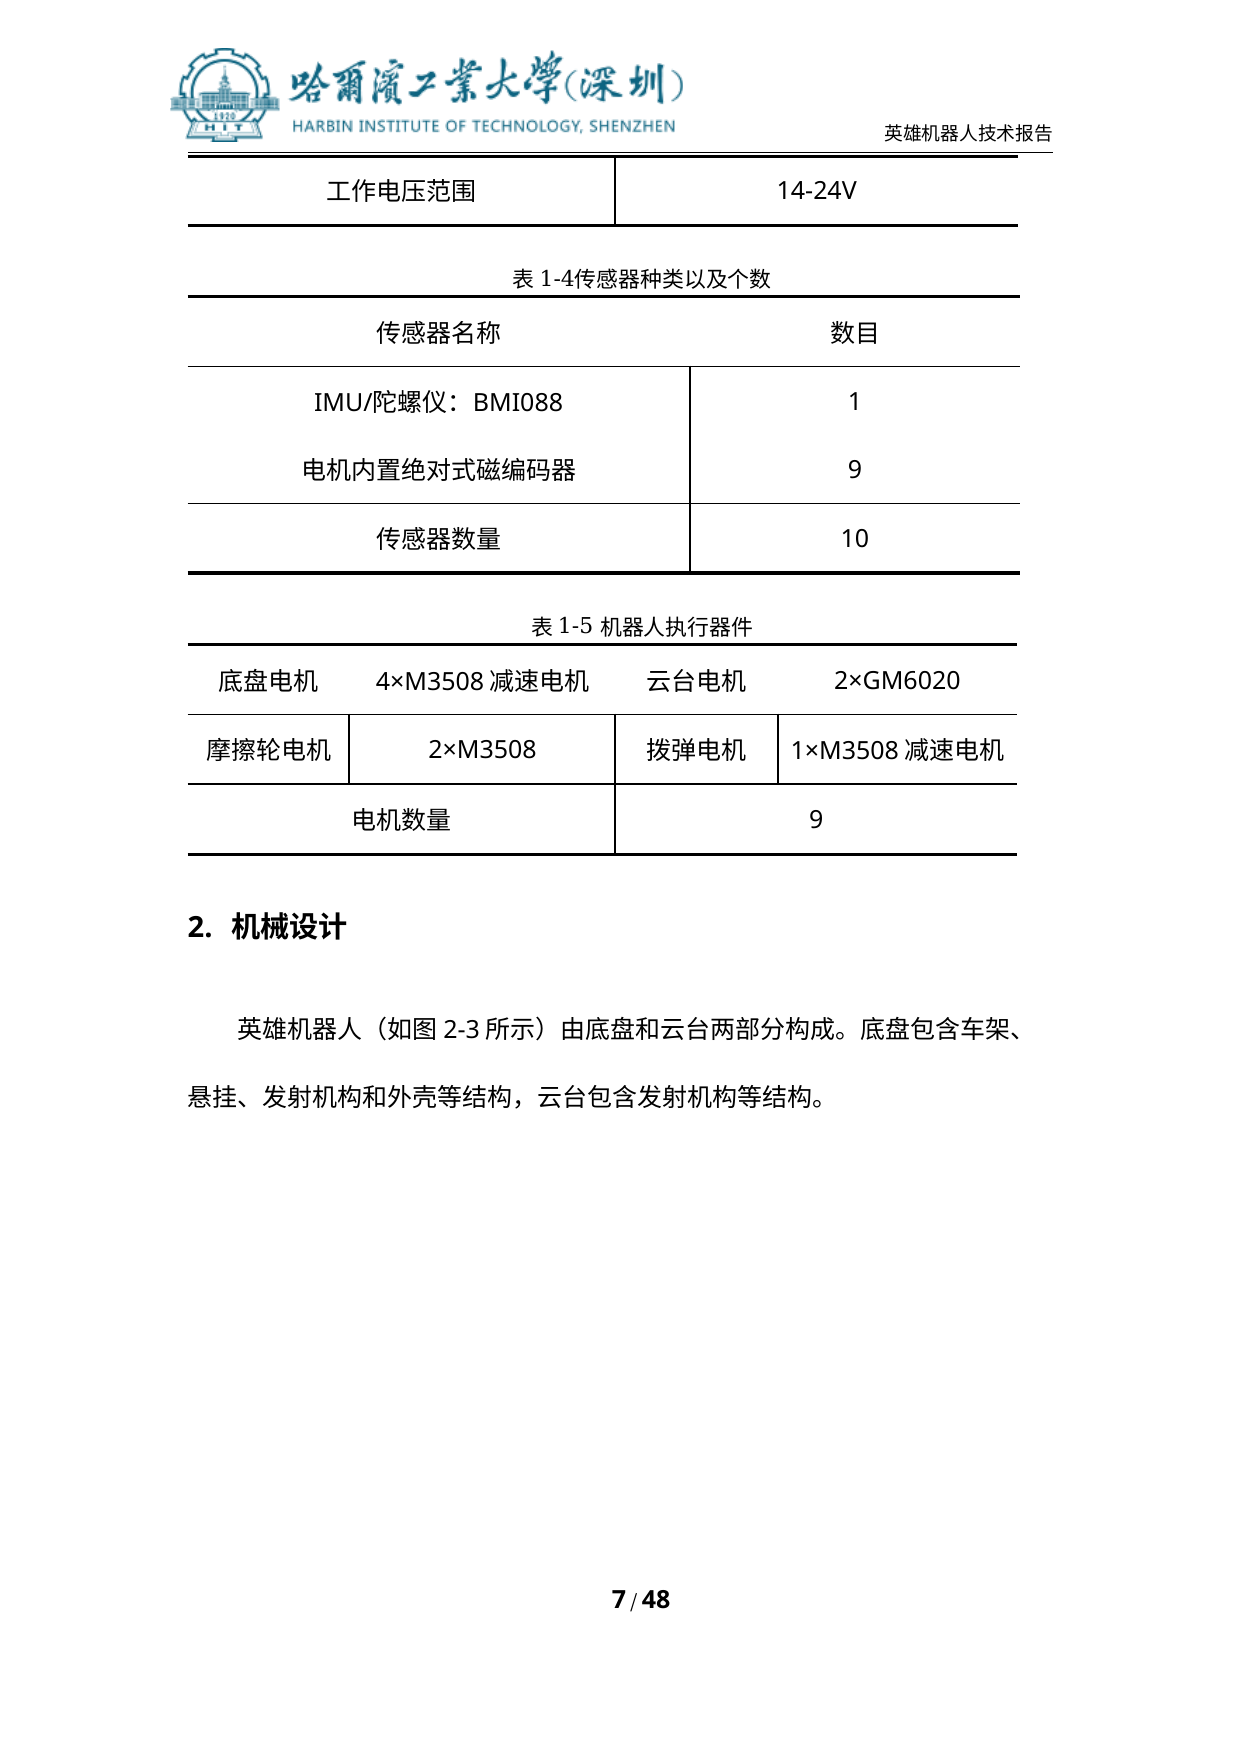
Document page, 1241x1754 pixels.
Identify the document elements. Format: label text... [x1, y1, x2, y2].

table_cell IMU/陀螺仪：BMI088 [188, 367, 689, 434]
table_cell 9 [616, 785, 1017, 852]
subtitle 机械设计 [187, 891, 1053, 959]
table_header 2×GM6020 [778, 646, 1017, 713]
picture [170, 48, 683, 142]
table_cell 摩擦轮电机 [188, 715, 348, 782]
table_cell 1 [691, 367, 1020, 434]
table_cell 10 [691, 504, 1020, 571]
text 表 1-5 机器人执行器件 [187, 608, 1053, 642]
table_cell 1×M3508减速电机 [779, 715, 1017, 782]
table_header 传感器名称 [188, 298, 689, 366]
table_cell 2×M3508 [350, 715, 614, 782]
table_cell 传感器数量 [188, 504, 689, 571]
table_cell 9 [691, 435, 1020, 502]
table_header 底盘电机 [188, 646, 349, 713]
table_header 云台电机 [615, 646, 778, 713]
table_cell 工作电压范围 [188, 158, 614, 223]
table_cell 拨弹电机 [616, 715, 777, 782]
table_cell 14-24V [616, 158, 1018, 223]
table_cell 电机数量 [188, 785, 614, 852]
table_cell 电机内置绝对式磁编码器 [188, 435, 689, 502]
text 表 1-4传感器种类以及个数 [187, 261, 1053, 294]
table_header 数目 [690, 298, 1020, 366]
table_header 4×M3508减速电机 [349, 646, 615, 713]
